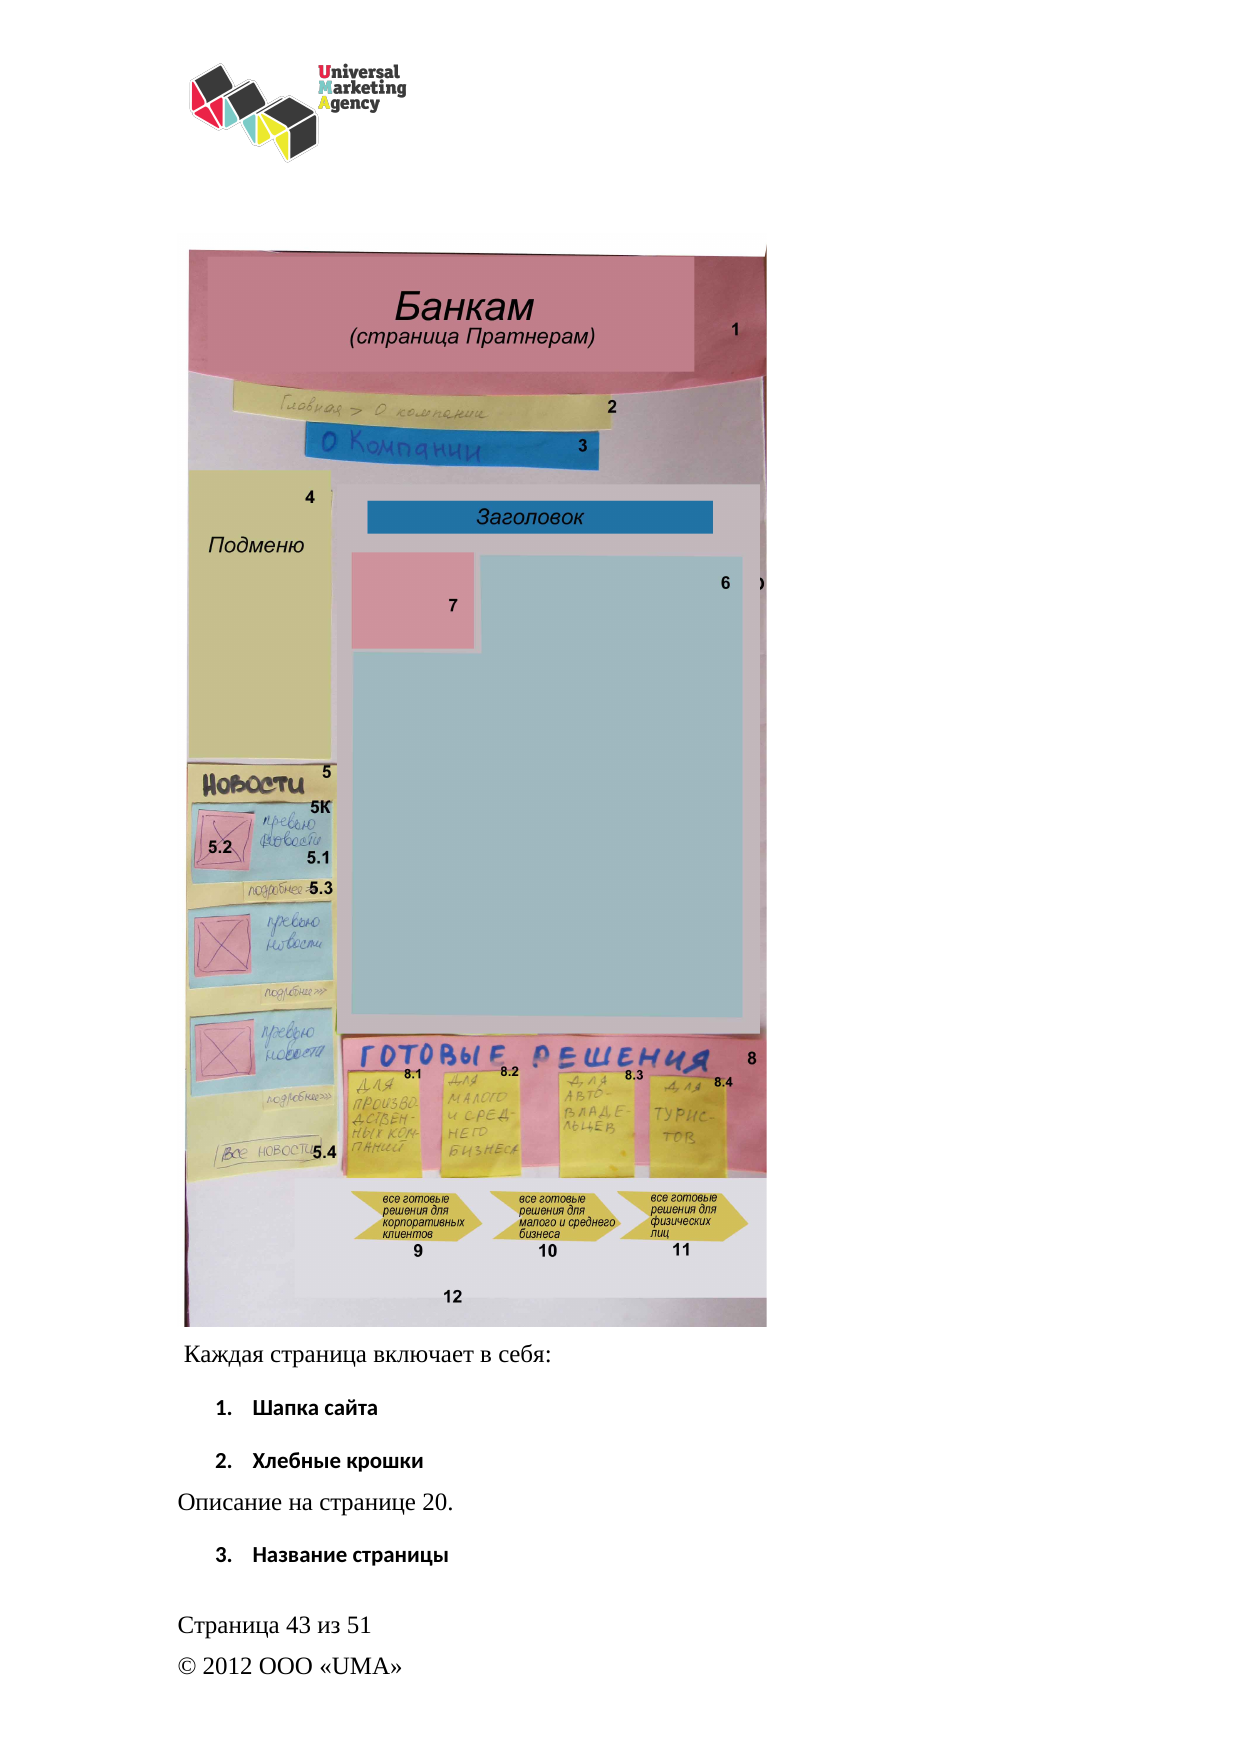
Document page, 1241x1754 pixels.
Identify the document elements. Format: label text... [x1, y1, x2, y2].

text Каждая страница включает в себя: [177, 1339, 1152, 1368]
text Название страницы [215, 1540, 1152, 1568]
text Хлебные крошки [215, 1446, 1152, 1474]
picture [177, 24, 415, 193]
text Описание на странице 20. [177, 1487, 1152, 1515]
list Шапка сайта [215, 1393, 1152, 1421]
picture [177, 233, 767, 1327]
